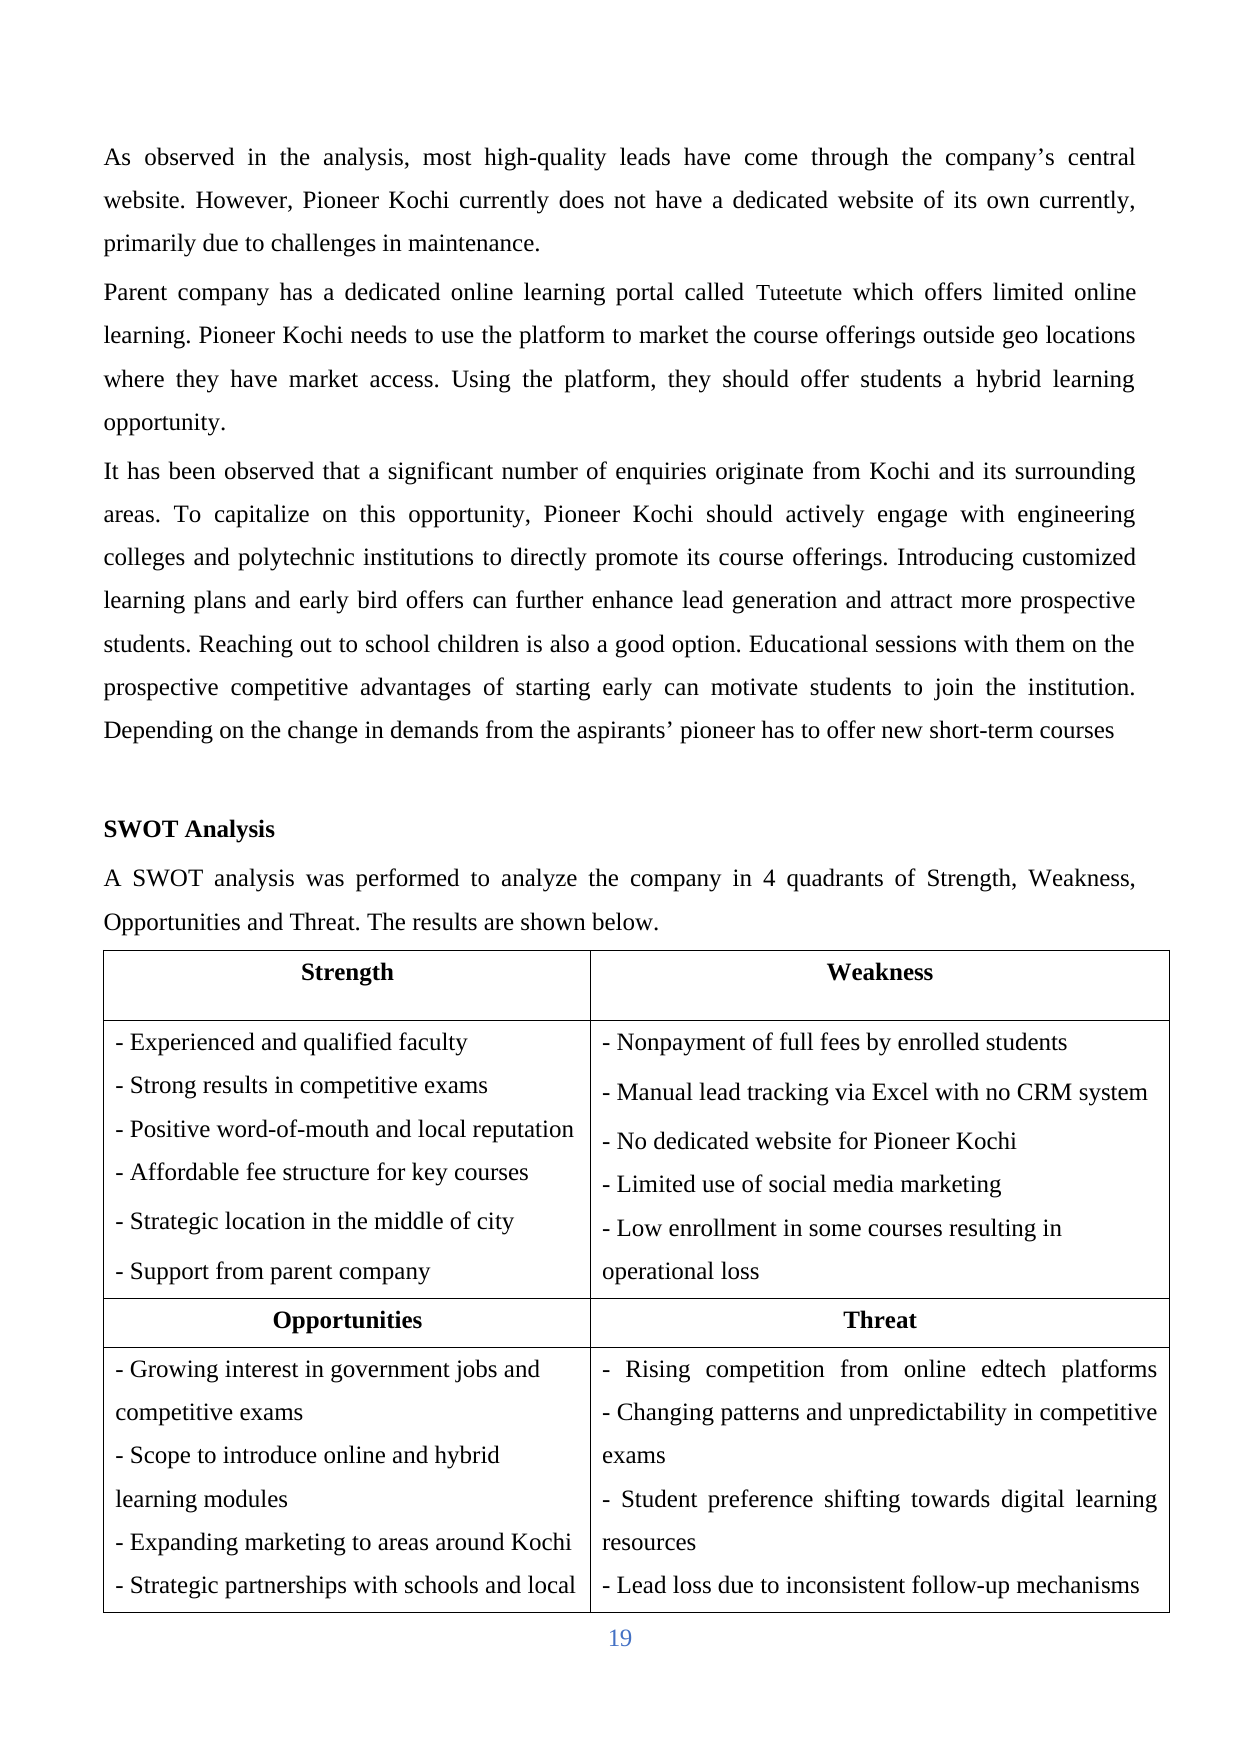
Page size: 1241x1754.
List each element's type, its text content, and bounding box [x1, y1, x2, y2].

table_cell - Nonpayment of full fees by enrolled students - Manual lead tracking via Excel with no CRM system - No dedicated website for Pioneer Kochi - Limited use of social media marketing - Low enrollment in some courses resulting in operational loss [591, 1021, 1169, 1298]
table_cell - Experienced and qualified faculty - Strong results in competitive exams - Positive word-of-mouth and local reputation - Affordable fee structure for key courses - Strategic location in the middle of city - Support from parent company [104, 1021, 590, 1298]
text SWOT Analysis [103, 814, 1137, 843]
text Parent company has a dedicated online learning portal called Tuteetute which offers limited online learning. Pioneer Kochi needs to use the platform to market the course offerings outside geo locations where they have market access. Using the platform, they should offer students a hybrid learning opportunity. [103, 277, 1137, 436]
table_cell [104, 1348, 590, 1612]
text It has been observed that a significant number of enquiries originate from Kochi and its surrounding areas. To capitalize on this opportunity, Pioneer Kochi should actively engage with engineering colleges and polytechnic institutions to directly promote its course offerings. Introducing customized learning plans and early bird offers can further enhance lead generation and attract more prospective students. Reaching out to school children is also a good option. Educational sessions with them on the prospective competitive advantages of starting early can motivate students to join the institution. Depending on the change in demands from the aspirants’ pioneer has to offer new short-term courses [103, 456, 1137, 744]
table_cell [591, 1348, 1169, 1612]
table_cell Threat [591, 1299, 1169, 1347]
table_cell Opportunities [104, 1299, 590, 1347]
text A SWOT analysis was performed to analyze the company in 4 quadrants of Strength, Weakness, Opportunities and Threat. The results are shown below. [103, 863, 1137, 935]
table_header Weakness [591, 951, 1169, 1020]
table_header Strength [104, 951, 590, 1020]
text As observed in the analysis, most high-quality leads have come through the company’s central website. However, Pioneer Kochi currently does not have a dedicated website of its own currently, primarily due to challenges in maintenance. [103, 142, 1137, 257]
